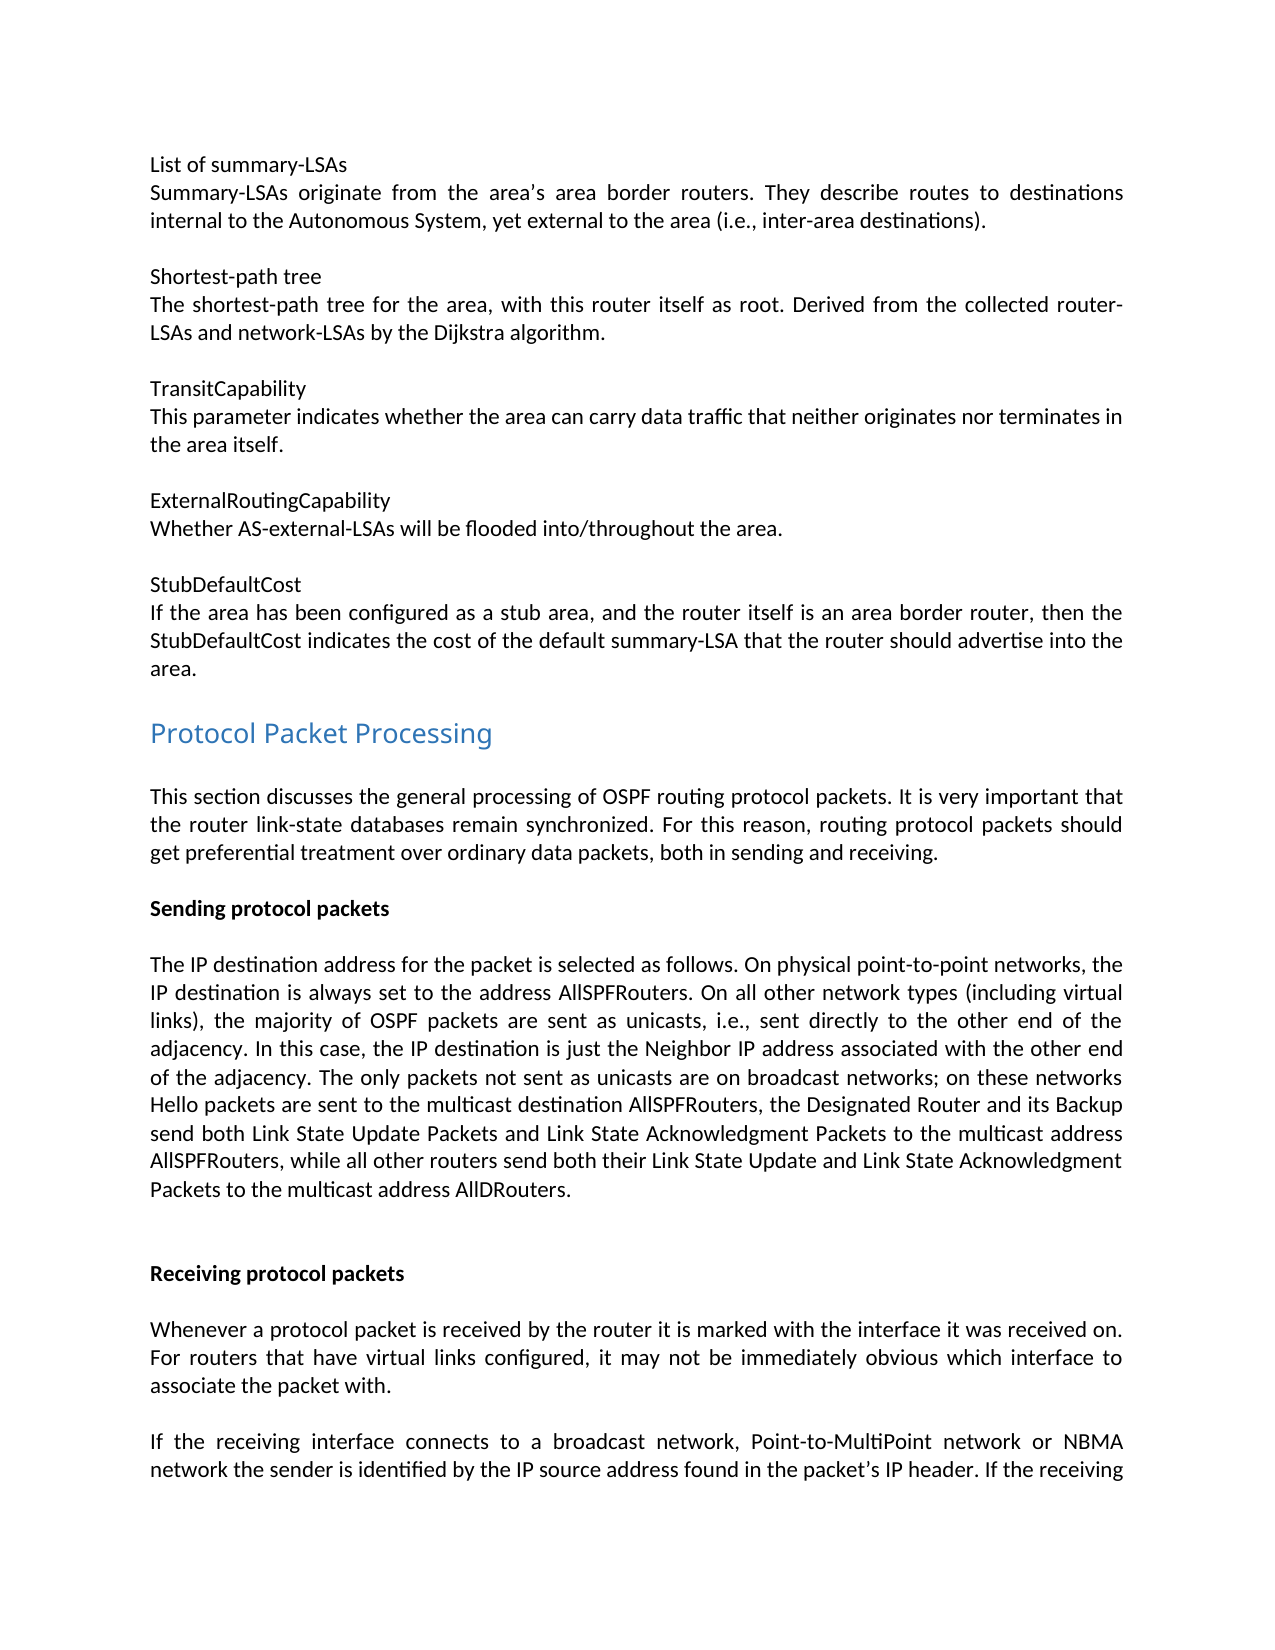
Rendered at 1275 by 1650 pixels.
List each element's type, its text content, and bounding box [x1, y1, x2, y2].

text The shortest-path tree for the area, with this router itself as root. Derived from the collected router-LSAs and network-LSAs by the Dijkstra algorithm. [150, 290, 1125, 346]
text ExternalRoutingCapability [150, 486, 1125, 514]
subtitle Protocol Packet Processing [150, 714, 1125, 751]
text This parameter indicates whether the area can carry data traffic that neither originates nor terminates in the area itself. [150, 402, 1125, 458]
text StubDefaultCost [150, 570, 1125, 598]
text Whether AS-external-LSAs will be flooded into/throughout the area. [150, 514, 1125, 542]
text Whenever a protocol packet is received by the router it is marked with the interface it was received on. For routers that have virtual links configured, it may not be immediately obvious which interface to associate the packet with. [150, 1315, 1125, 1399]
text Shortest-path tree [150, 262, 1125, 290]
text Receiving protocol packets [150, 1259, 1125, 1287]
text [150, 1427, 1125, 1483]
text TransitCapability [150, 374, 1125, 402]
text Summary-LSAs originate from the area’s area border routers. They describe routes to destinations internal to the Autonomous System, yet external to the area (i.e., inter-area destinations). [150, 178, 1125, 234]
text If the area has been configured as a stub area, and the router itself is an area border router, then the StubDefaultCost indicates the cost of the default summary-LSA that the router should advertise into the area. [150, 598, 1125, 682]
text The IP destination address for the packet is selected as follows. On physical point-to-point networks, the IP destination is always set to the address AllSPFRouters. On all other network types (including virtual links), the majority of OSPF packets are sent as unicasts, i.e., sent directly to the other end of the adjacency. In this case, the IP destination is just the Neighbor IP address associated with the other end of the adjacency. The only packets not sent as unicasts are on broadcast networks; on these networks Hello packets are sent to the multicast destination AllSPFRouters, the Designated Router and its Backup send both Link State Update Packets and Link State Acknowledgment Packets to the multicast address AllSPFRouters, while all other routers send both their Link State Update and Link State Acknowledgment Packets to the multicast address AllDRouters. [150, 951, 1125, 1203]
text List of summary-LSAs [150, 150, 1125, 178]
text Sending protocol packets [150, 894, 1125, 922]
text This section discusses the general processing of OSPF routing protocol packets. It is very important that the router link-state databases remain synchronized. For this reason, routing protocol packets should get preferential treatment over ordinary data packets, both in sending and receiving. [150, 782, 1125, 866]
